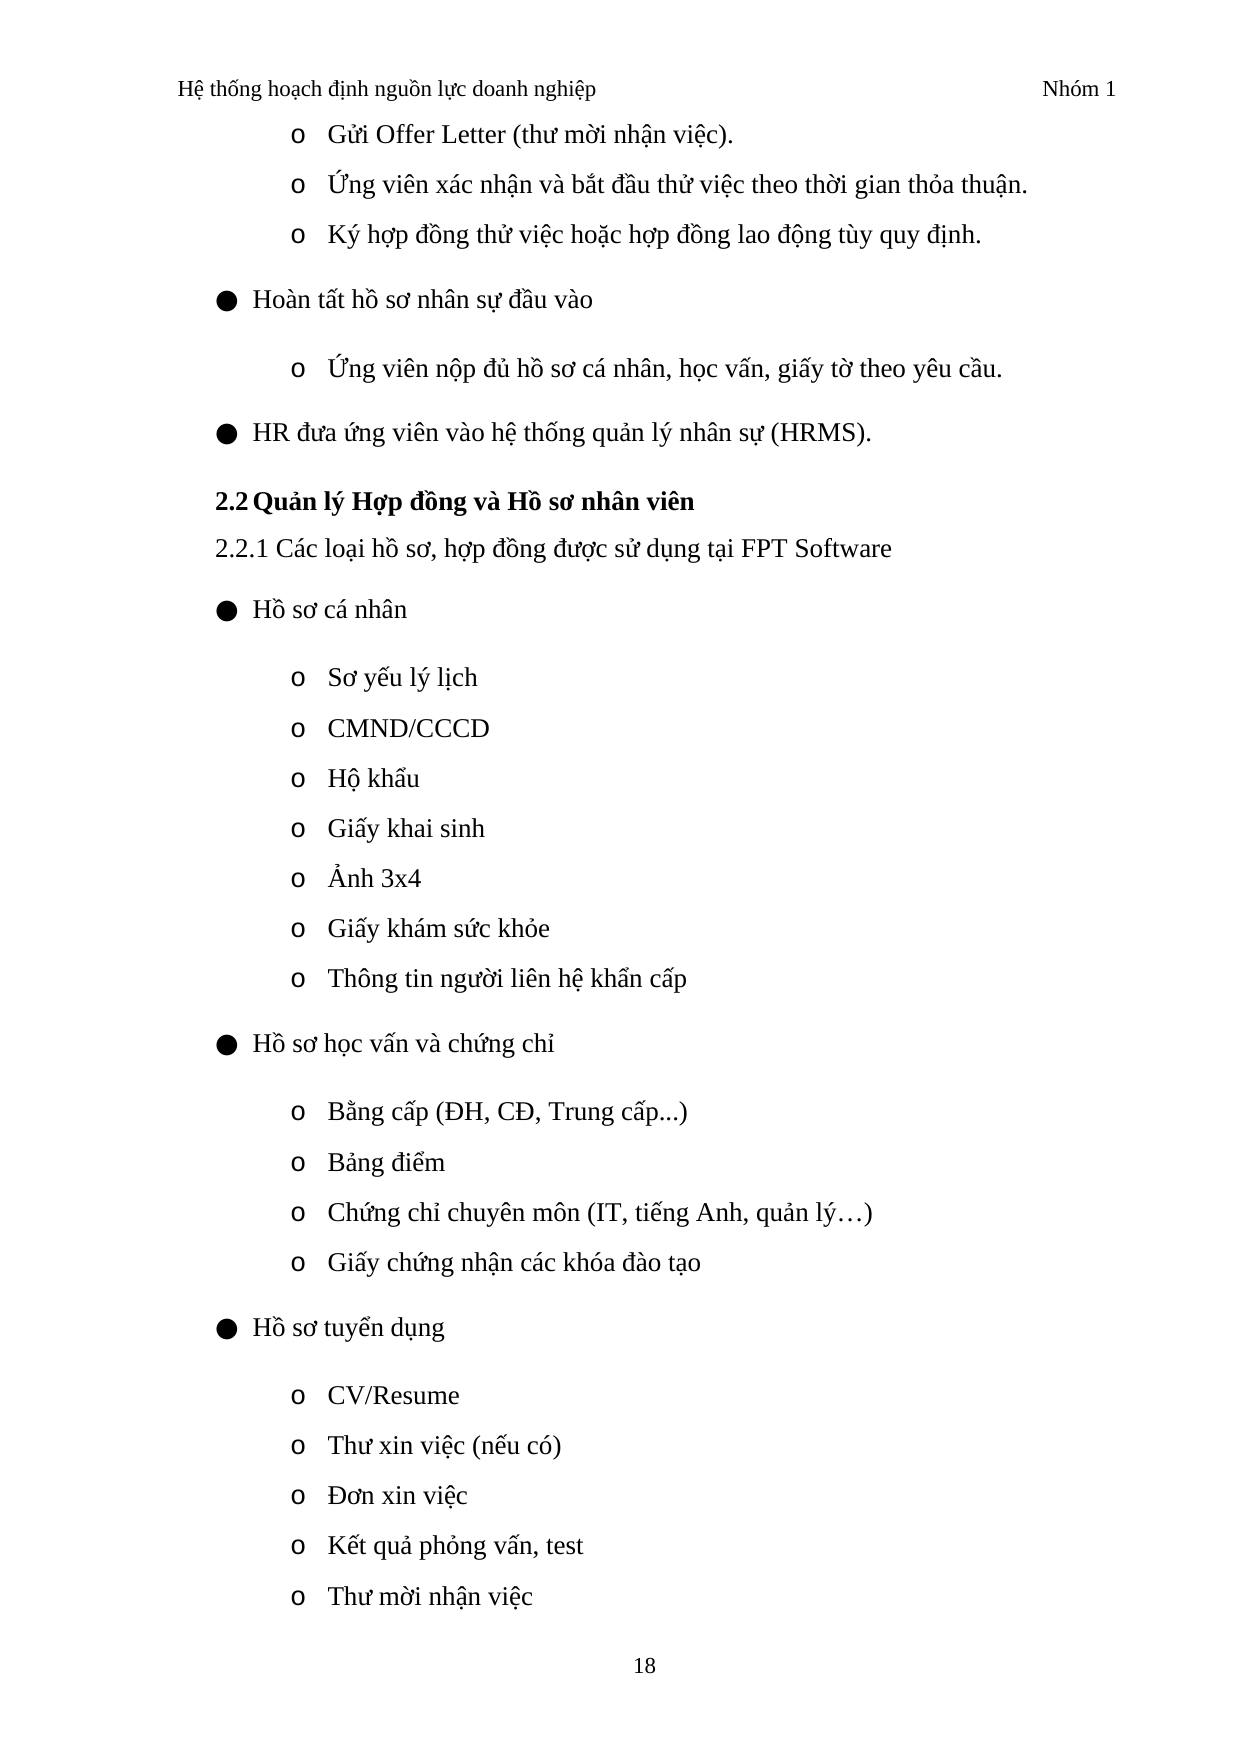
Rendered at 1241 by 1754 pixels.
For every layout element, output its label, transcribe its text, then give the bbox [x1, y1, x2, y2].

list Bằng cấp (ĐH, CĐ, Trung cấp...) [290, 1096, 1122, 1129]
list CMND/CCCD [290, 712, 1122, 745]
list Hộ khẩu [290, 762, 1122, 795]
list Giấy chứng nhận các khóa đào tạo [290, 1246, 1122, 1279]
list Kết quả phỏng vấn, test [290, 1529, 1122, 1563]
list Chứng chỉ chuyên môn (IT, tiếng Anh, quản lý…) [290, 1196, 1122, 1229]
list Ký hợp đồng thử việc hoặc hợp đồng lao động tùy quy định. [290, 218, 1122, 252]
list Quản lý Hợp đồng và Hồ sơ nhân viên [215, 485, 1122, 516]
list Bảng điểm [290, 1146, 1122, 1179]
list Giấy khai sinh [290, 812, 1122, 845]
list Ảnh 3x4 [290, 862, 1122, 895]
list HR đưa ứng viên vào hệ thống quản lý nhân sự (HRMS). [215, 402, 1122, 457]
list Thư xin việc (nếu có) [290, 1429, 1122, 1463]
list Gửi Offer Letter (thư mời nhận việc). [290, 118, 1122, 152]
list Ứng viên xác nhận và bắt đầu thử việc theo thời gian thỏa thuận. [290, 168, 1122, 202]
list CV/Resume [290, 1379, 1122, 1413]
list Thông tin người liên hệ khẩn cấp [290, 962, 1122, 996]
list Hồ sơ cá nhân [215, 578, 1122, 634]
list Giấy khám sức khỏe [290, 912, 1122, 946]
text 2.2.1 Các loại hồ sơ, hợp đồng được sử dụng tại FPT Software [177, 532, 1122, 563]
list Ứng viên nộp đủ hồ sơ cá nhân, học vấn, giấy tờ theo yêu cầu. [290, 352, 1122, 385]
list Hồ sơ học vấn và chứng chỉ [215, 1012, 1122, 1068]
list Thư mời nhận việc [290, 1579, 1122, 1613]
list Sơ yếu lý lịch [290, 662, 1122, 695]
list Hoàn tất hồ sơ nhân sự đầu vào [215, 268, 1122, 324]
list Hồ sơ tuyển dụng [215, 1296, 1122, 1351]
list Đơn xin việc [290, 1479, 1122, 1513]
